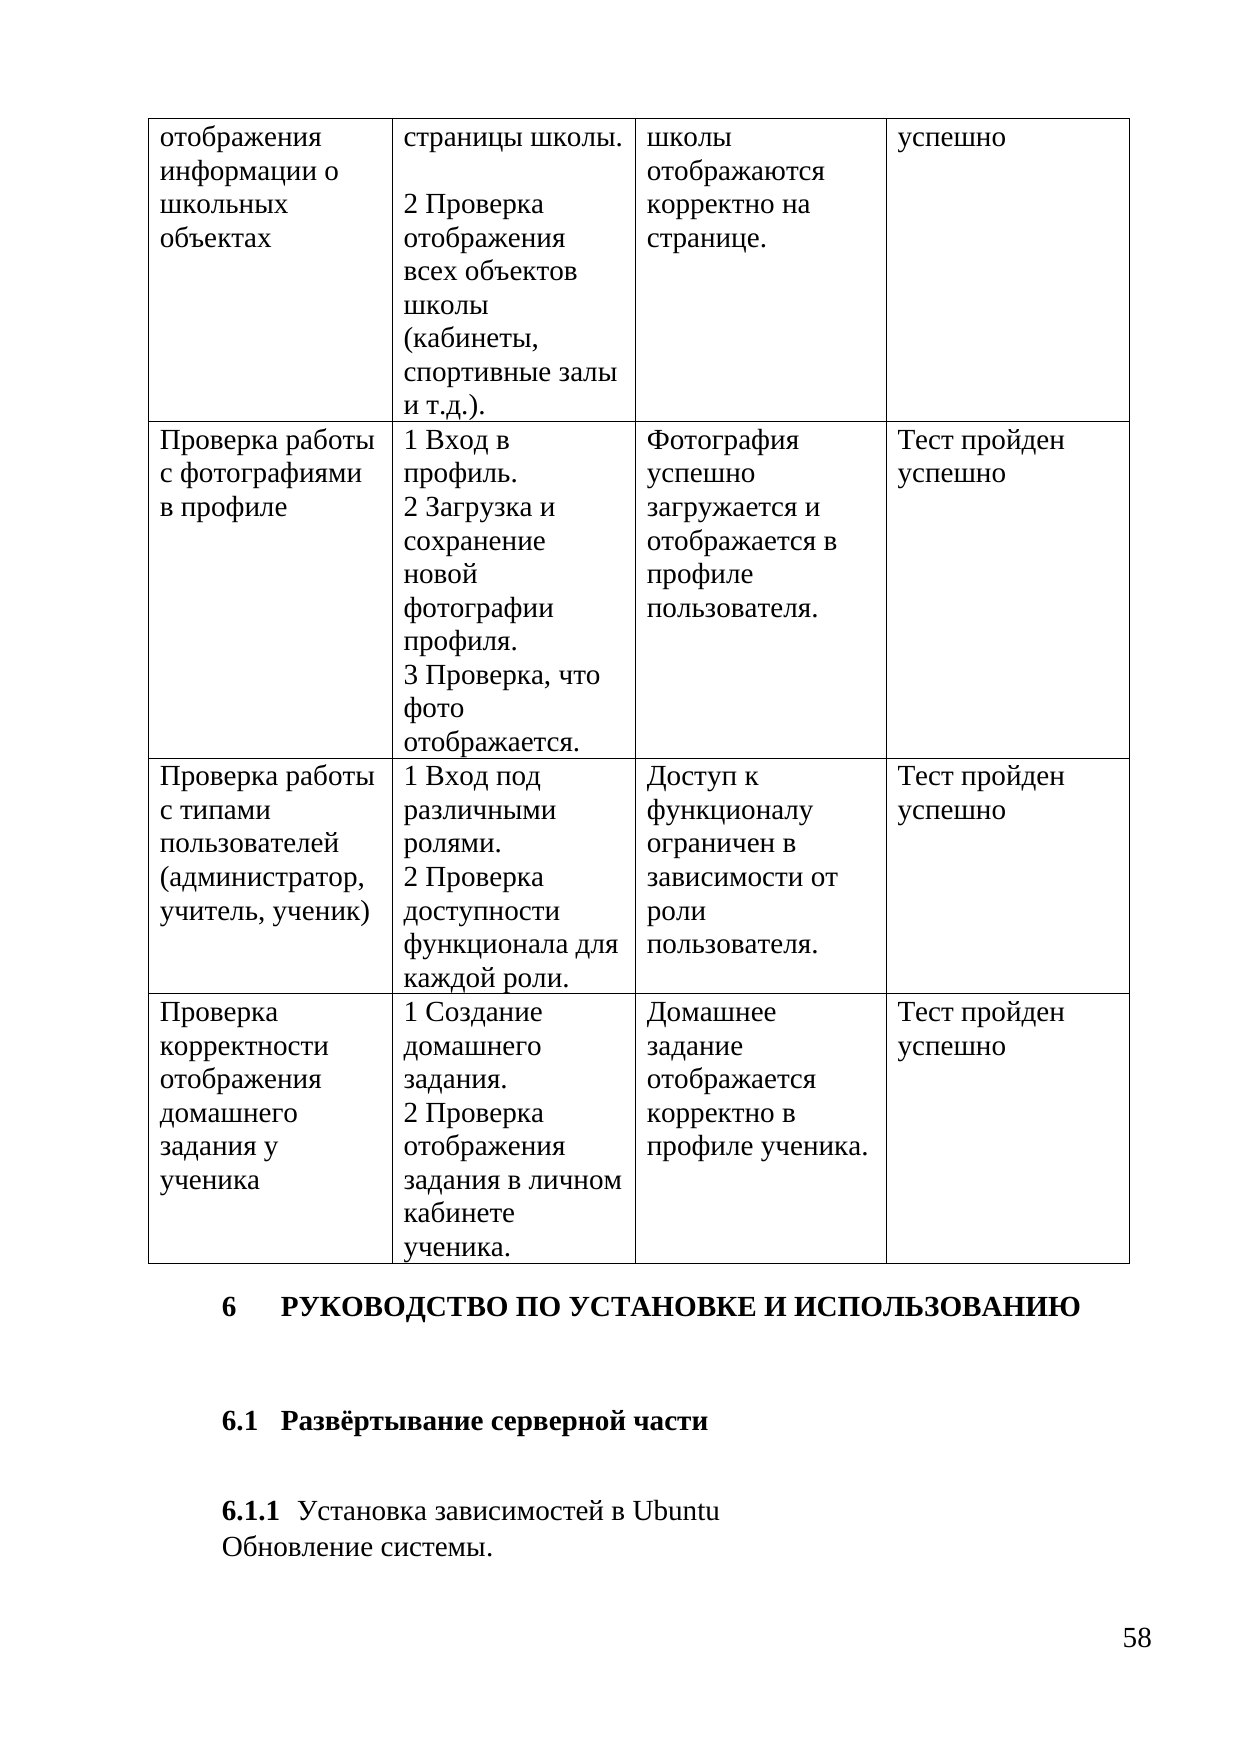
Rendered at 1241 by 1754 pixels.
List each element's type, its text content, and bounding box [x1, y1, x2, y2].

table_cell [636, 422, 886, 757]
subtitle Руководство по установке и использованию [222, 1289, 1152, 1322]
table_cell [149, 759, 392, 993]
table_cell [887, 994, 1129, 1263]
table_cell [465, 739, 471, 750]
subtitle Развёртывание серверной части [222, 1403, 1152, 1437]
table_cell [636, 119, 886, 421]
list Установка зависимостей в Ubuntu [222, 1493, 1152, 1526]
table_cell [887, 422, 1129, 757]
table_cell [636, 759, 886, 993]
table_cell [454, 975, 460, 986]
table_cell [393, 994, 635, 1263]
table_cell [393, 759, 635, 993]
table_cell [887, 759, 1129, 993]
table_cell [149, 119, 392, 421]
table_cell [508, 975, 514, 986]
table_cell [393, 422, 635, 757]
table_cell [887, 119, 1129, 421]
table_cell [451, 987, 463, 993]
text Обновление системы. [148, 1529, 1152, 1563]
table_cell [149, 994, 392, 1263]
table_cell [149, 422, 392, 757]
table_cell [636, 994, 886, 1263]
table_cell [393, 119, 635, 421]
